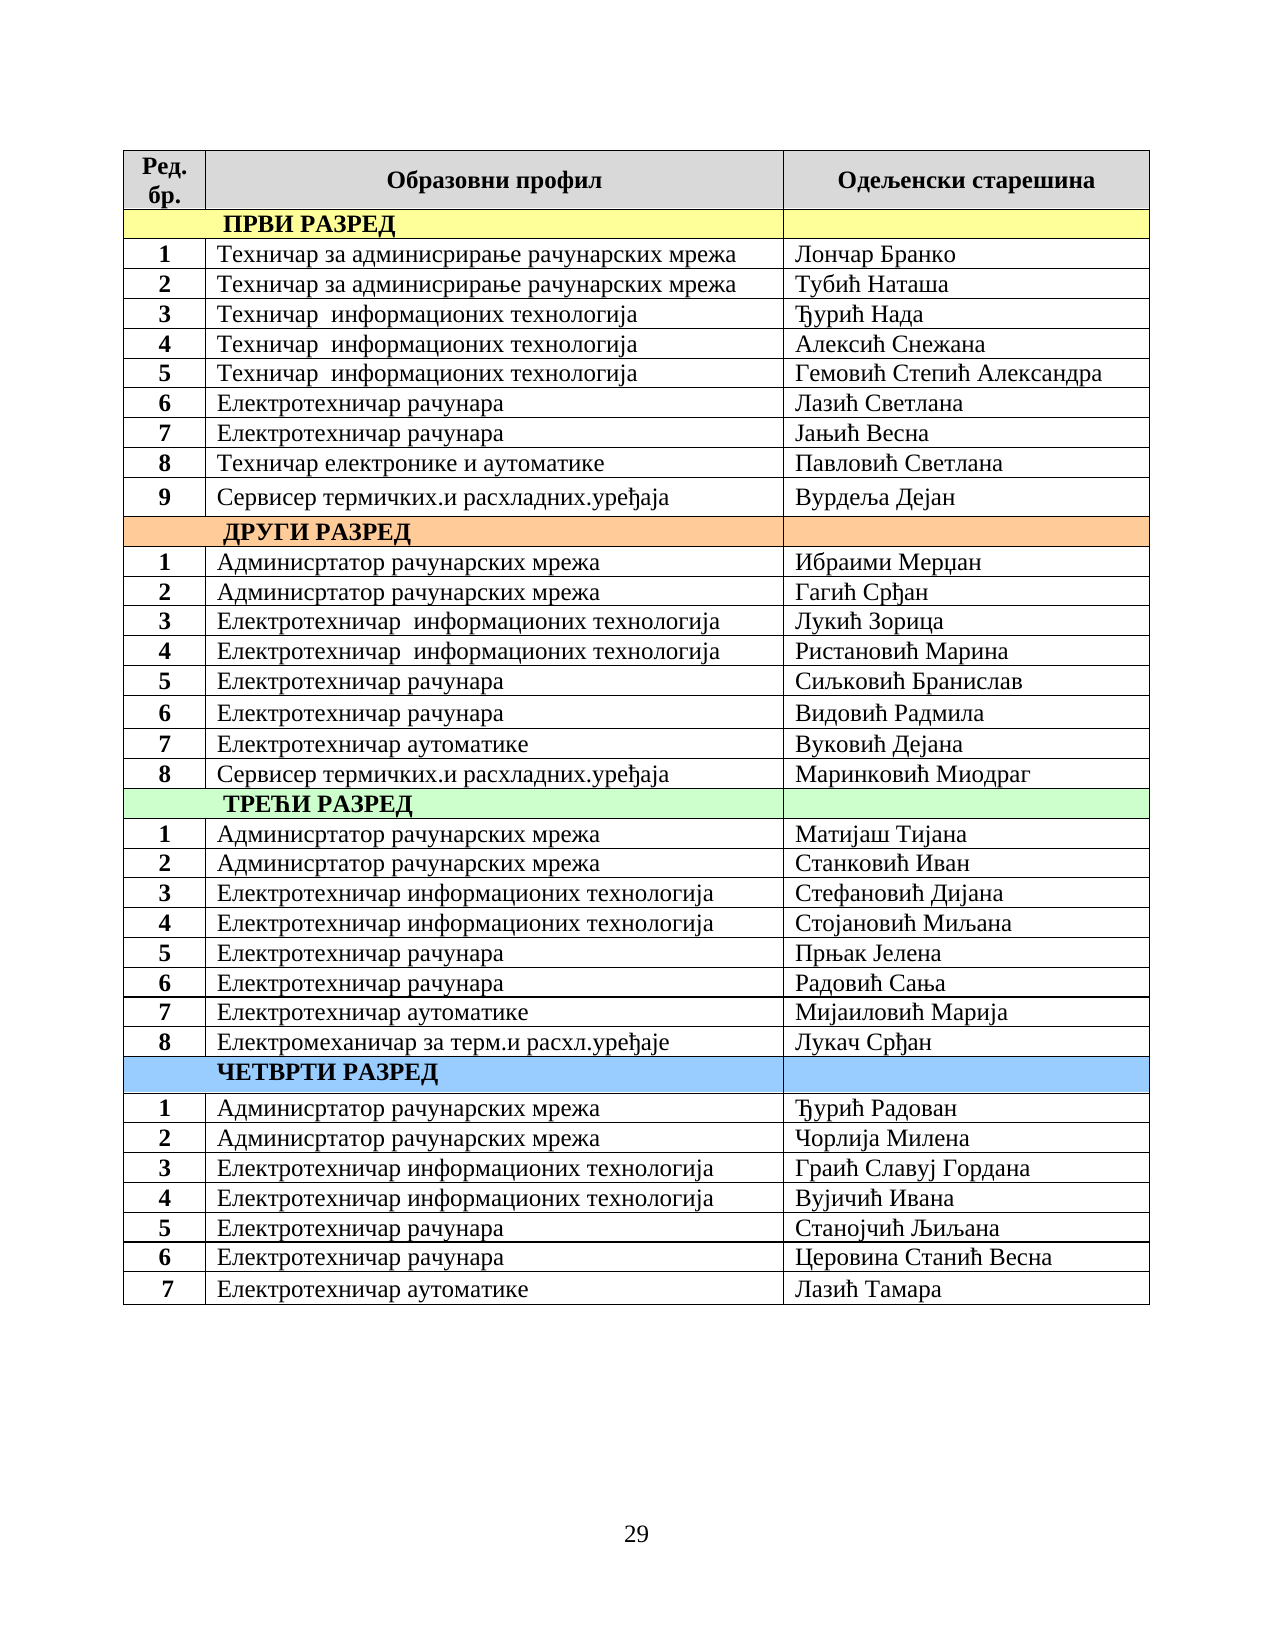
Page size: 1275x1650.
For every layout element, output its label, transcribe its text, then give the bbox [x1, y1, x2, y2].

table_cell Електротехничар рачунара [206, 968, 783, 996]
table_cell Електротехничар информационих технологија [206, 606, 783, 635]
table_cell 4 [124, 329, 205, 357]
table_cell Граић Славуј Гордана [784, 1153, 1149, 1182]
table_cell 4 [124, 636, 205, 665]
table_cell 4 [124, 908, 205, 937]
table_cell Техничар информационих технологија [206, 359, 783, 387]
table_cell Електротехничар информационих технологија [206, 1183, 783, 1212]
table_cell Електротехничар информационих технологија [206, 908, 783, 937]
table_cell Ђурић Нада [784, 299, 1149, 328]
table_cell Админисртатор рачунарских мрежа [206, 849, 783, 877]
table_cell Вуковић Дејана [784, 729, 1149, 758]
table_cell Електротехничар информационих технологија [206, 636, 783, 665]
table_cell ЧЕТВРТИ РАЗРЕД [205, 1057, 783, 1092]
table_cell Техничар за админисрирање рачунарских мрежа [206, 239, 783, 268]
table_cell ДРУГИ РАЗРЕД [205, 517, 783, 546]
table_cell 7 [124, 729, 205, 758]
table_cell 7 [124, 1272, 205, 1304]
table_cell Радовић Сања [784, 968, 1149, 996]
table_cell Електротехничар информационих технологија [206, 1153, 783, 1182]
table_cell Техничар информационих технологија [206, 329, 783, 357]
table_cell Матијаш Тијана [784, 819, 1149, 847]
table_cell Техничар електронике и аутоматике [206, 448, 783, 477]
table_cell Мијаиловић Марија [784, 998, 1149, 1026]
table_cell Електротехничар рачунара [206, 1243, 783, 1271]
table_cell Гемовић Степић Александра [784, 359, 1149, 387]
table_cell Ибраими Мерџан [784, 547, 1149, 576]
table_cell 3 [124, 606, 205, 635]
table_cell [124, 789, 205, 818]
table_cell Маринковић Миодраг [784, 759, 1149, 788]
table_cell Админисртатор рачунарских мрежа [206, 577, 783, 605]
table_cell Сервисер термичких.и расхладних.уређаја [206, 759, 783, 788]
table_cell 6 [124, 696, 205, 728]
table_cell Електротехничар рачунара [206, 696, 783, 728]
table_cell 3 [124, 299, 205, 328]
table_cell Јањић Весна [784, 418, 1149, 447]
table_cell [784, 789, 1149, 818]
table_cell [124, 517, 205, 546]
table_cell Сервисер термичких.и расхладних.уређаја [206, 478, 783, 516]
table_cell Прњак Јелена [784, 938, 1149, 967]
table_cell Ђурић Радован [784, 1094, 1149, 1122]
table_cell Гагић Срђан [784, 577, 1149, 605]
table_cell Лукић Зорица [784, 606, 1149, 635]
table_cell 6 [124, 388, 205, 417]
table_cell 5 [124, 938, 205, 967]
table_cell Електротехничар рачунара [206, 418, 783, 447]
table_cell Електротехничар рачунара [206, 1213, 783, 1241]
table_cell Станојчић Љиљана [784, 1213, 1149, 1241]
table_cell 1 [124, 1094, 205, 1122]
table_cell Лазић Тамара [784, 1272, 1149, 1304]
table_cell Лончар Бранко [784, 239, 1149, 268]
table_cell 9 [124, 478, 205, 516]
table_cell Електротехничар рачунара [206, 666, 783, 695]
table_cell Електротехничар информационих технологија [206, 878, 783, 907]
table_cell 6 [124, 968, 205, 996]
table_cell Електромеханичар за терм.и расхл.уређаје [206, 1027, 783, 1056]
table_cell Тубић Наташа [784, 269, 1149, 298]
table_cell Алексић Снежана [784, 329, 1149, 357]
table_cell Вујичић Ивана [784, 1183, 1149, 1212]
table_cell Павловић Светлана [784, 448, 1149, 477]
table_cell 4 [124, 1183, 205, 1212]
table_cell Електротехничар рачунара [206, 938, 783, 967]
table_cell Чорлија Милена [784, 1123, 1149, 1152]
table_header Ред. бр. [124, 151, 205, 208]
table_cell 2 [124, 1123, 205, 1152]
table_cell Видовић Радмила [784, 696, 1149, 728]
table_cell Вурдеља Дејан [784, 478, 1149, 516]
table_cell Станковић Иван [784, 849, 1149, 877]
table_cell ПРВИ РАЗРЕД [205, 210, 783, 238]
table_cell Електротехничар рачунара [206, 388, 783, 417]
table_cell 2 [124, 269, 205, 298]
table_cell Електротехничар аутоматике [206, 1272, 783, 1304]
table_cell Стефановић Дијана [784, 878, 1149, 907]
table_cell Лазић Светлана [784, 388, 1149, 417]
table_cell 5 [124, 1213, 205, 1241]
table_cell 7 [124, 418, 205, 447]
table_cell 5 [124, 666, 205, 695]
table_cell 6 [124, 1243, 205, 1271]
table_cell Електротехничар аутоматике [206, 998, 783, 1026]
table_cell 2 [124, 577, 205, 605]
table_cell 5 [124, 359, 205, 387]
table_cell [784, 1057, 1149, 1092]
table_cell [124, 210, 205, 238]
table_cell Електротехничар аутоматике [206, 729, 783, 758]
table_cell Админисртатор рачунарских мрежа [206, 1123, 783, 1152]
table_cell Админисртатор рачунарских мрежа [206, 547, 783, 576]
table_cell 1 [124, 239, 205, 268]
table_cell Админисртатор рачунарских мрежа [206, 1094, 783, 1122]
table_header Одељенски старешина [784, 151, 1149, 208]
table_cell 1 [124, 819, 205, 847]
table_cell 3 [124, 1153, 205, 1182]
table_cell Лукач Срђан [784, 1027, 1149, 1056]
table_cell ТРЕЋИ РАЗРЕД [205, 789, 783, 818]
table_cell 8 [124, 448, 205, 477]
table_cell Админисртатор рачунарских мрежа [206, 819, 783, 847]
table_cell [784, 517, 1149, 546]
table_cell Ристановић Марина [784, 636, 1149, 665]
table_cell Церовина Станић Весна [784, 1243, 1149, 1271]
table_cell 8 [124, 759, 205, 788]
table_cell 2 [124, 849, 205, 877]
table_cell 1 [124, 547, 205, 576]
table_cell 7 [124, 998, 205, 1026]
table_cell 8 [124, 1027, 205, 1056]
table_header Образовни профил [206, 151, 783, 208]
table_cell [124, 1057, 205, 1092]
table_cell Техничар за админисрирање рачунарских мрежа [206, 269, 783, 298]
table_cell [784, 210, 1149, 238]
table_cell Стојановић Миљана [784, 908, 1149, 937]
table_cell Техничар информационих технологија [206, 299, 783, 328]
table_cell Сиљковић Бранислав [784, 666, 1149, 695]
table_cell 3 [124, 878, 205, 907]
